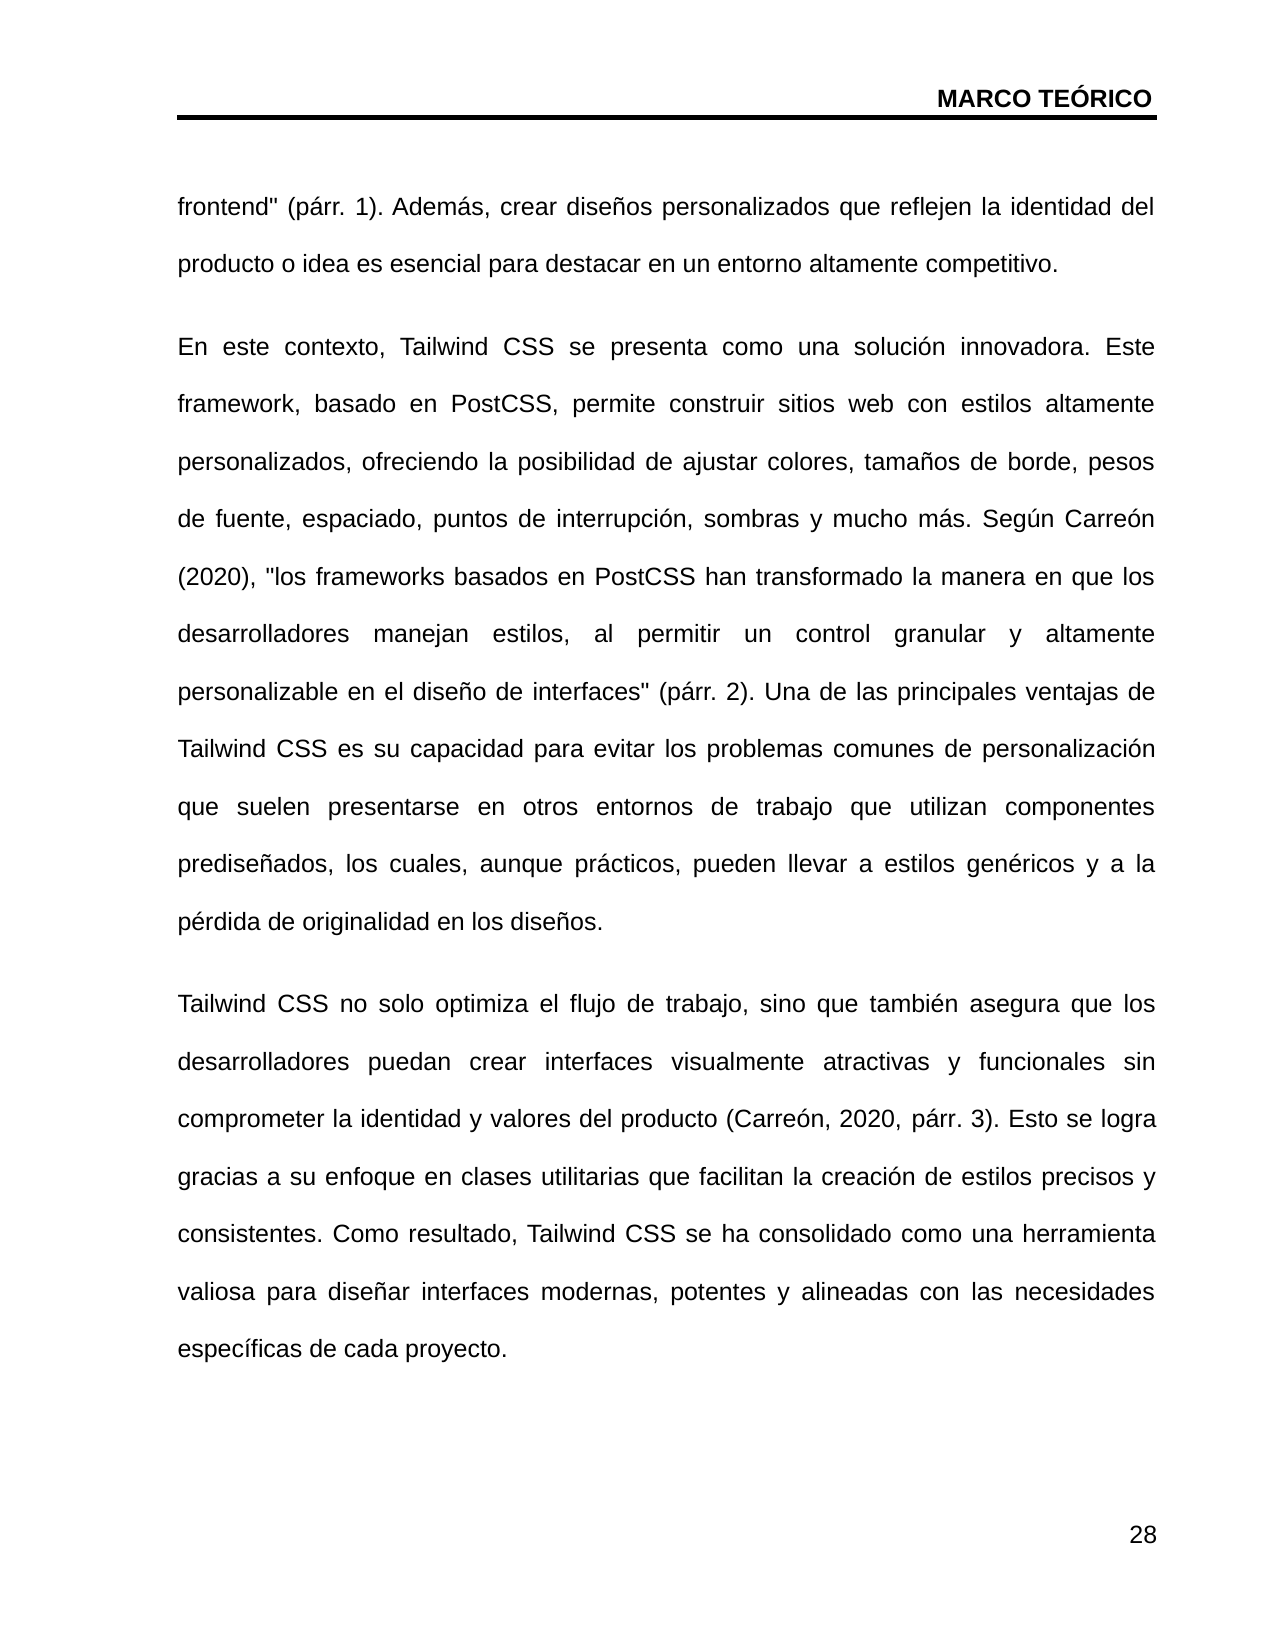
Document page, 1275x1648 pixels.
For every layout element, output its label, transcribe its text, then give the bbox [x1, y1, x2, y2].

text Tailwind CSS no solo optimiza el flujo de trabajo, sino que también asegura que los desarrolladores puedan crear interfaces visualmente atractivas y funcionales sin comprometer la identidad y valores del producto (Carreón, 2020, párr. 3). Esto se logra gracias a su enfoque en clases utilitarias que facilitan la creación de estilos precisos y consistentes. Como resultado, Tailwind CSS se ha consolidado como una herramienta valiosa para diseñar interfaces modernas, potentes y alineadas con las necesidades específicas de cada proyecto. [177, 989, 1157, 1363]
text En este contexto, Tailwind CSS se presenta como una solución innovadora. Este framework, basado en PostCSS, permite construir sitios web con estilos altamente personalizados, ofreciendo la posibilidad de ajustar colores, tamaños de borde, pesos de fuente, espaciado, puntos de interrupción, sombras y mucho más. Según Carreón (2020), "los frameworks basados en PostCSS han transformado la manera en que los desarrolladores manejan estilos, al permitir un control granular y altamente personalizable en el diseño de interfaces" (párr. 2). Una de las principales ventajas de Tailwind CSS es su capacidad para evitar los problemas comunes de personalización que suelen presentarse en otros entornos de trabajo que utilizan componentes prediseñados, los cuales, aunque prácticos, pueden llevar a estilos genéricos y a la pérdida de originalidad en los diseños. [177, 332, 1157, 936]
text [177, 192, 1157, 278]
